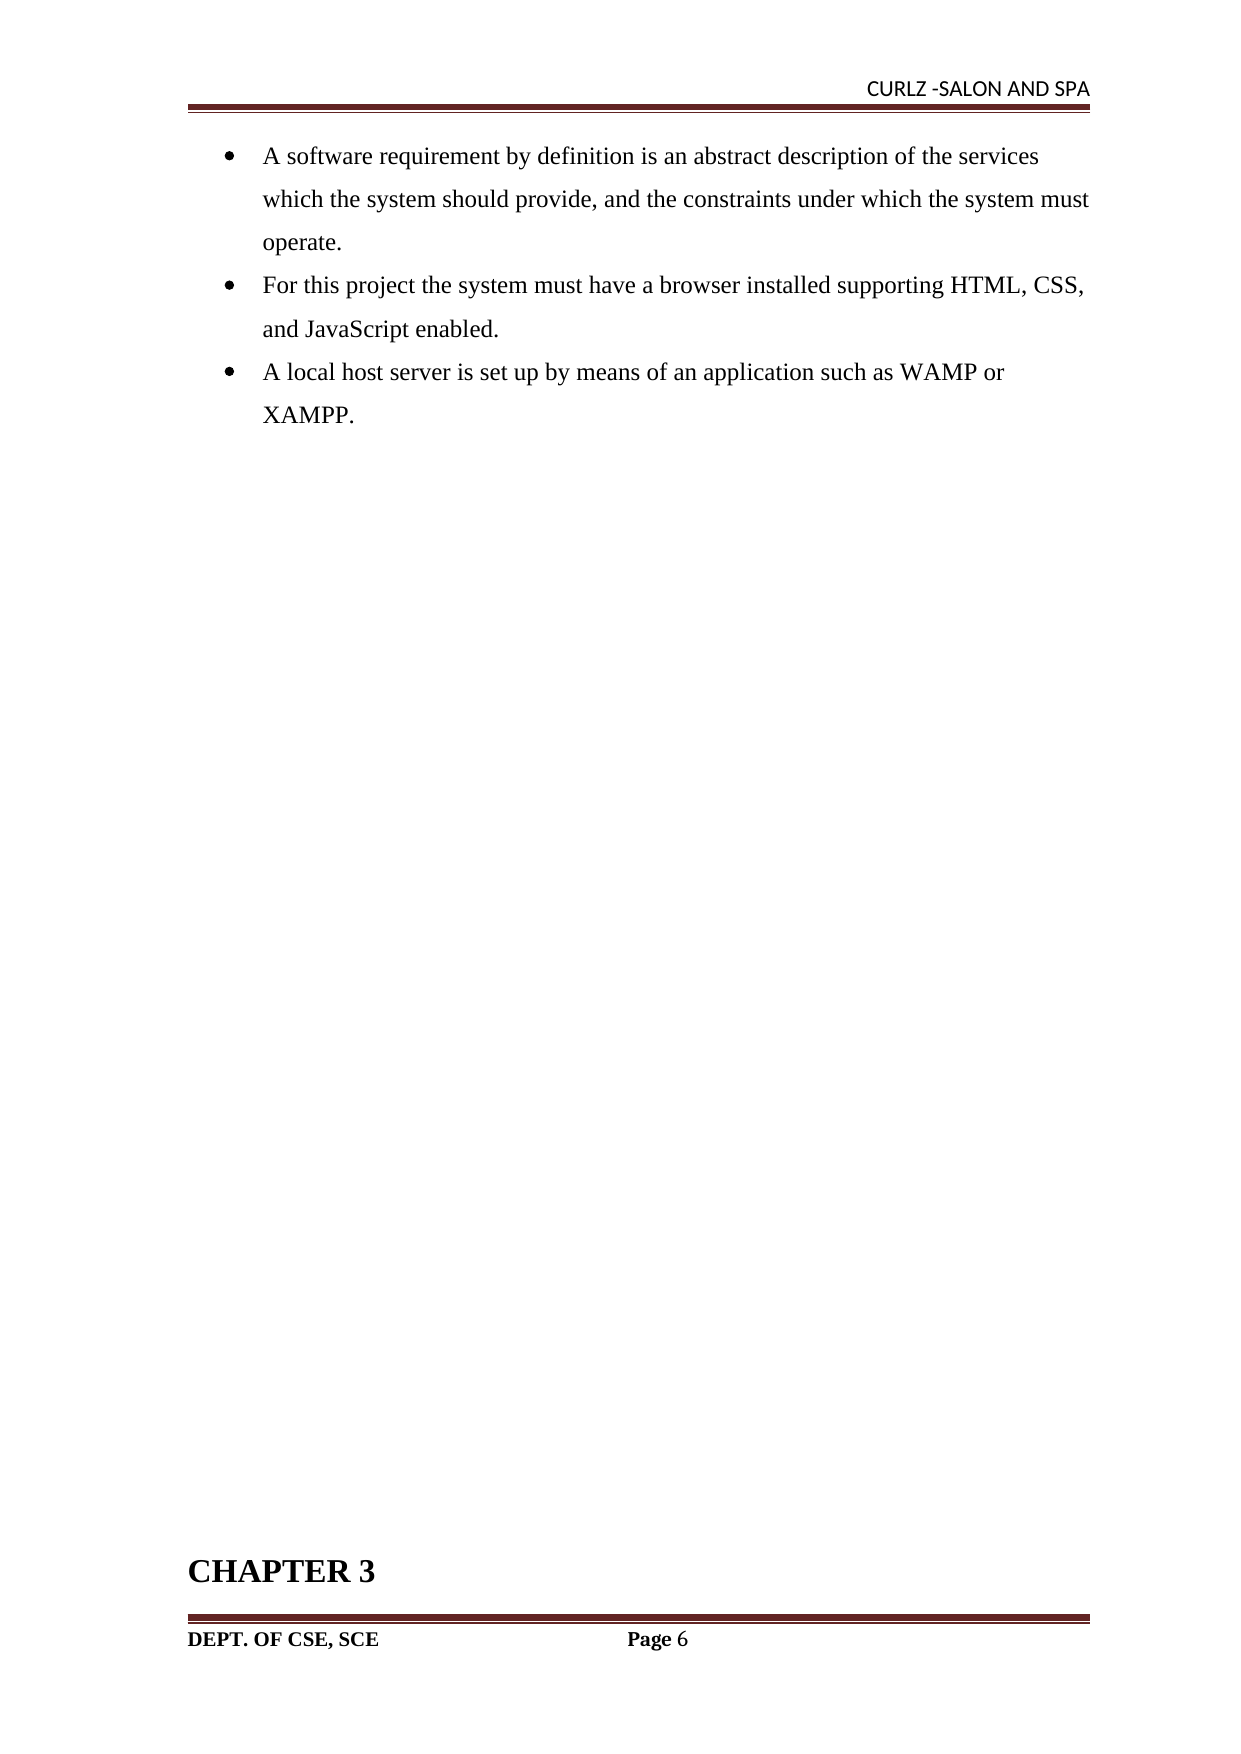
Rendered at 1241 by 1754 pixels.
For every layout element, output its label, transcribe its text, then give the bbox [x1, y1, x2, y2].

text CHAPTER 3 [187, 1551, 1090, 1589]
list For this project the system must have a browser installed supporting HTML, CSS, and JavaScript enabled. [225, 271, 1090, 342]
list A local host server is set up by means of an application such as WAMP or XAMPP. [225, 357, 1090, 429]
list A software requirement by definition is an abstract description of the services which the system should provide, and the constraints under which the system must operate. [225, 141, 1090, 256]
